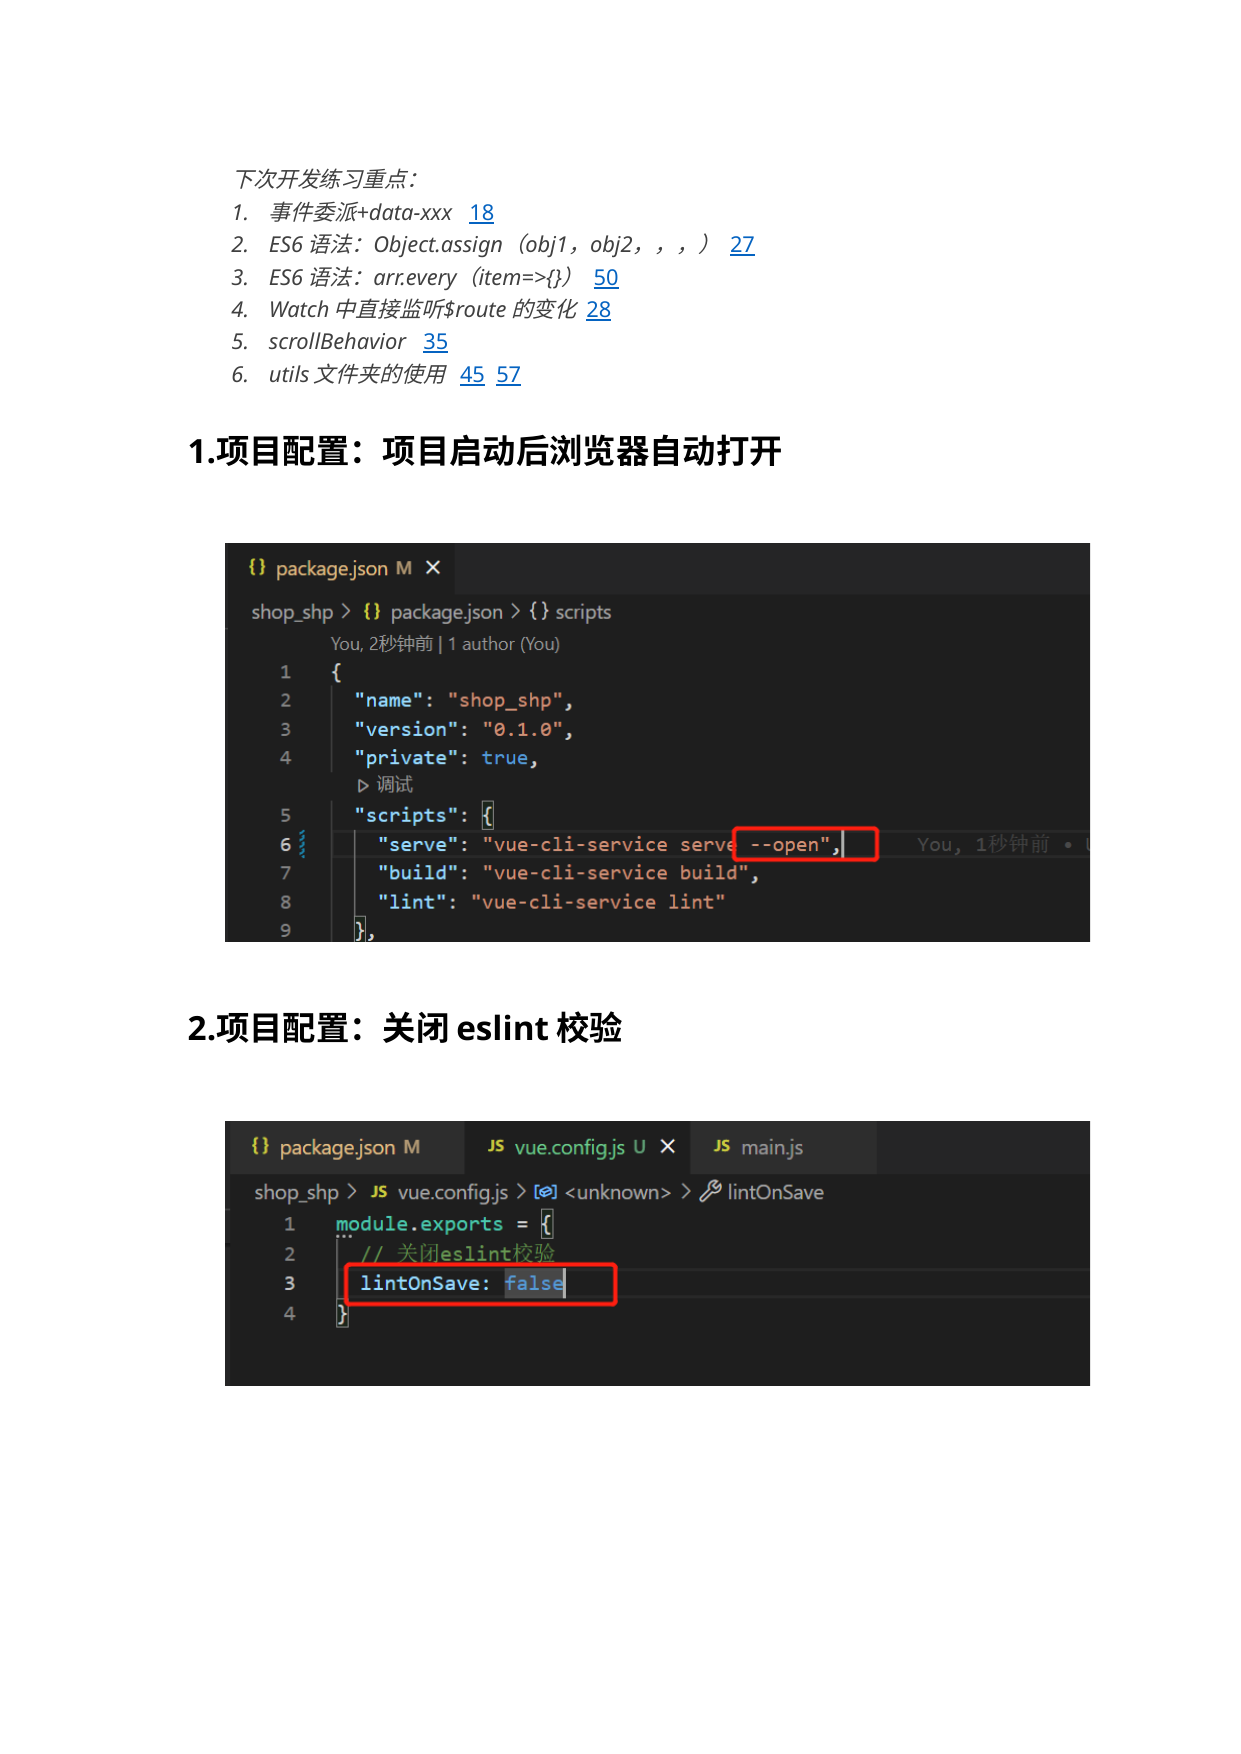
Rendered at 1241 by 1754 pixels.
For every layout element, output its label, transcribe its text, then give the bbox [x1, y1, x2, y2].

list Watch中直接监听$route的变化 28 [231, 292, 1053, 324]
picture [225, 543, 1091, 942]
subtitle 2.项目配置：关闭eslint校验 [187, 993, 1053, 1058]
subtitle 1.项目配置：项目启动后浏览器自动打开 [187, 417, 1053, 482]
list 下次开发练习重点： [187, 162, 1053, 194]
list ES6语法：Object.assign（obj1，obj2，，，） 27 [231, 227, 1053, 259]
list scrollBehavior 35 [231, 324, 1053, 357]
picture [225, 1121, 1091, 1386]
list utils文件夹的使用 45 57 [231, 357, 1053, 389]
list 事件委派+data-xxx 18 [231, 194, 1053, 227]
list ES6语法：arr.every（item=>{}） 50 [231, 259, 1053, 292]
